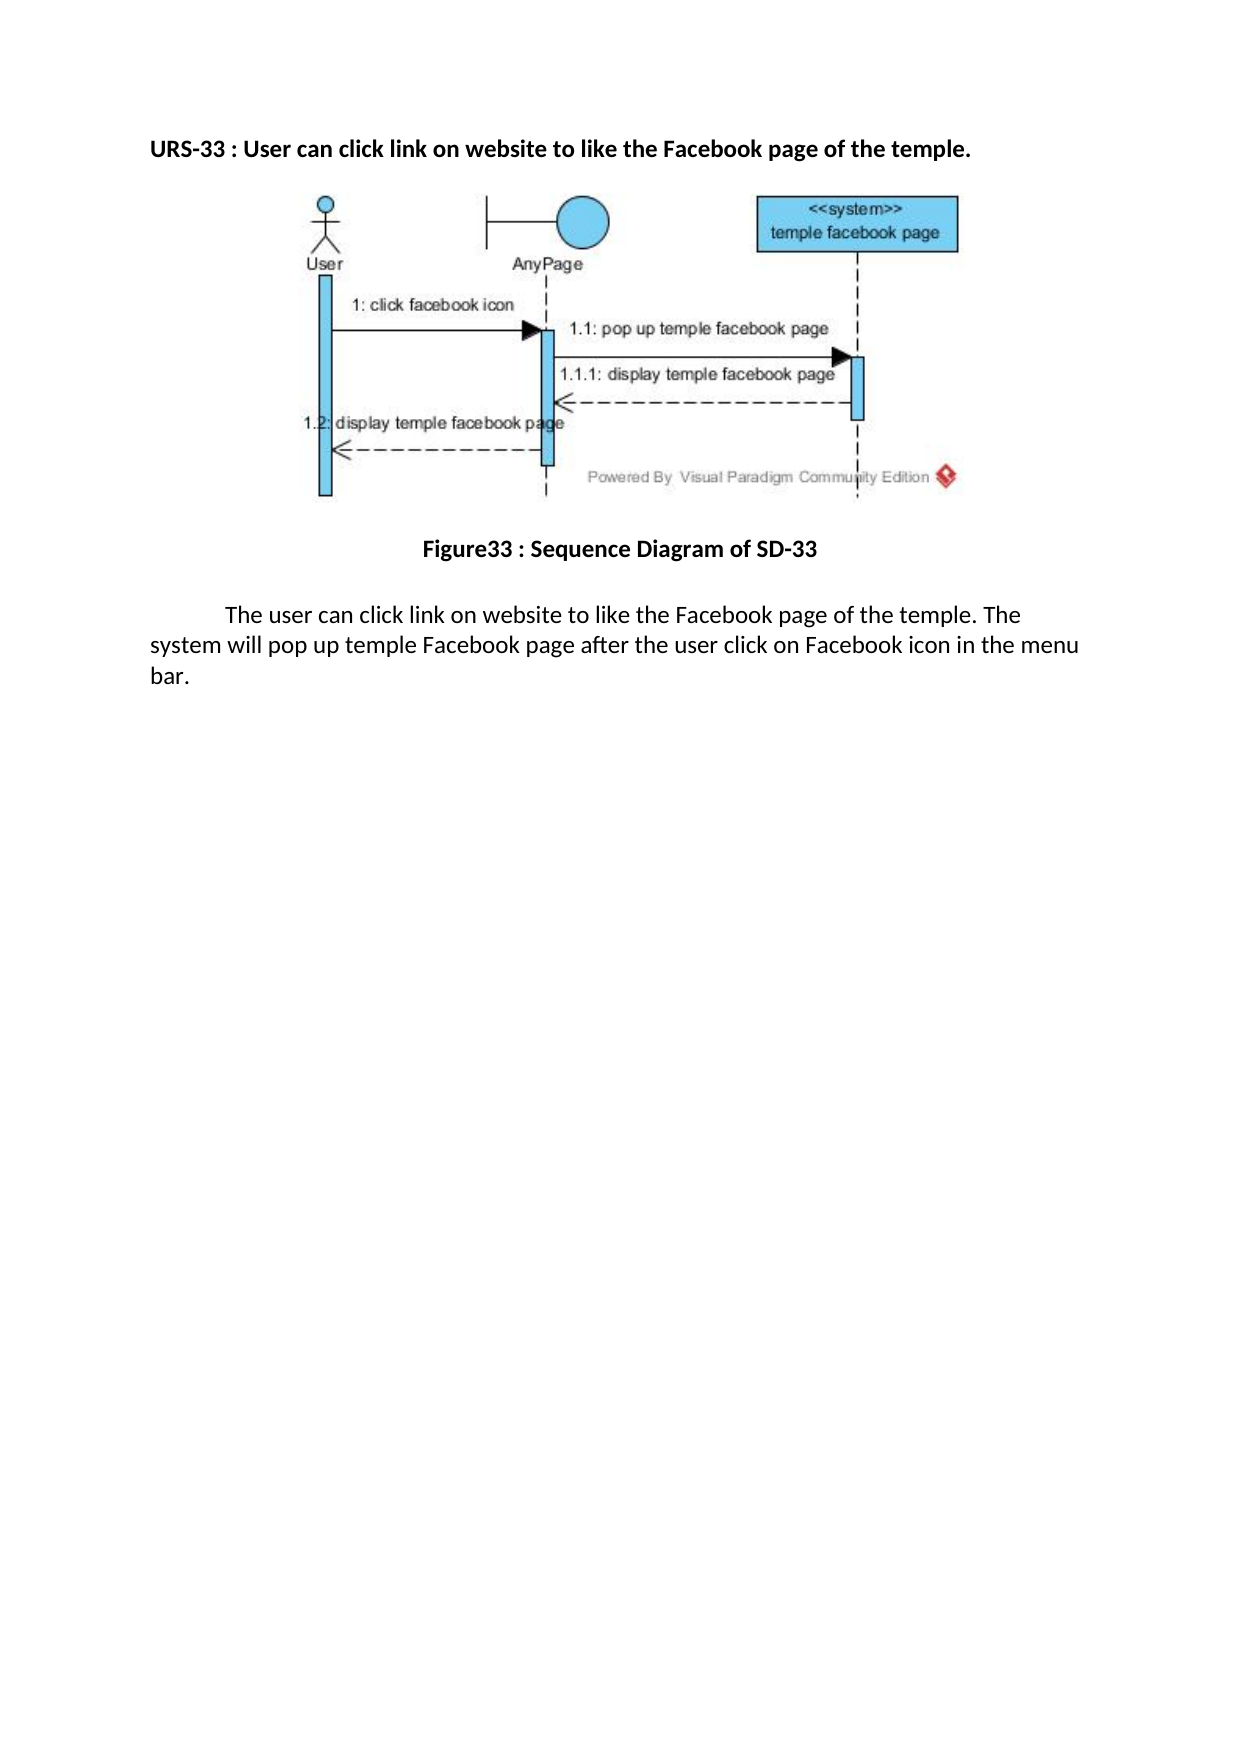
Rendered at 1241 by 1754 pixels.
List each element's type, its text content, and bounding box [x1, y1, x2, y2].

picture [275, 193, 965, 503]
text URS-33 : User can click link on website to like the Facebook page of the temple. [150, 133, 1090, 163]
text Figure33 : Sequence Diagram of SD-33 [150, 533, 1090, 563]
text The user can click link on website to like the Facebook page of the temple. The system will pop up temple Facebook page after the user click on Facebook icon in the menu bar. [150, 599, 1090, 691]
